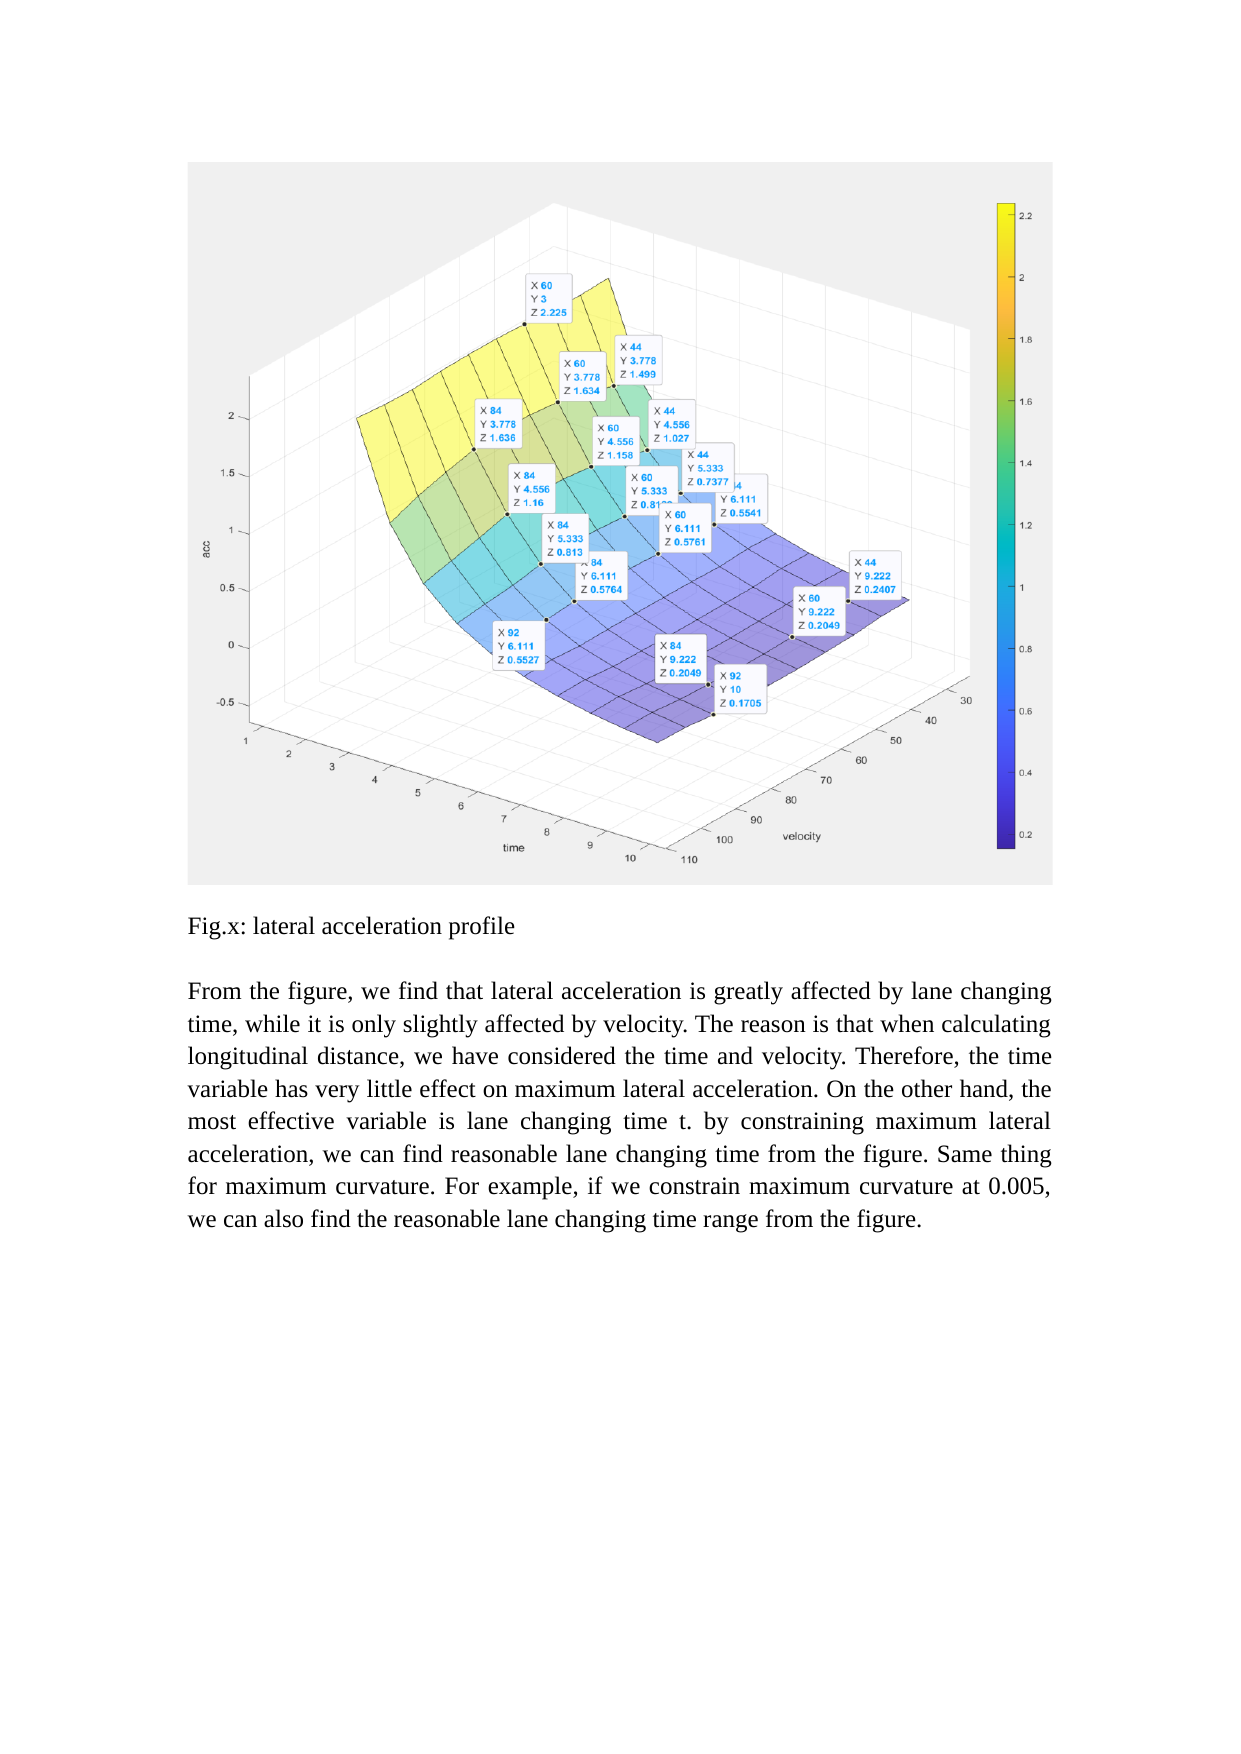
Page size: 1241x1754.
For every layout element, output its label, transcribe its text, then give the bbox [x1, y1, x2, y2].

text From the figure, we find that lateral acceleration is greatly affected by lane changing time, while it is only slightly affected by velocity. The reason is that when calculating longitudinal distance, we have considered the time and velocity. Therefore, the time variable has very little effect on maximum lateral acceleration. On the other hand, the most effective variable is lane changing time t. by constraining maximum lateral acceleration, we can find reasonable lane changing time from the figure. Same thing for maximum curvature. For example, if we constrain maximum curvature at 0.005, we can also find the reasonable lane changing time range from the figure. [187, 974, 1053, 1234]
picture [187, 162, 1053, 885]
text Fig.x: lateral acceleration profile [187, 909, 1053, 942]
